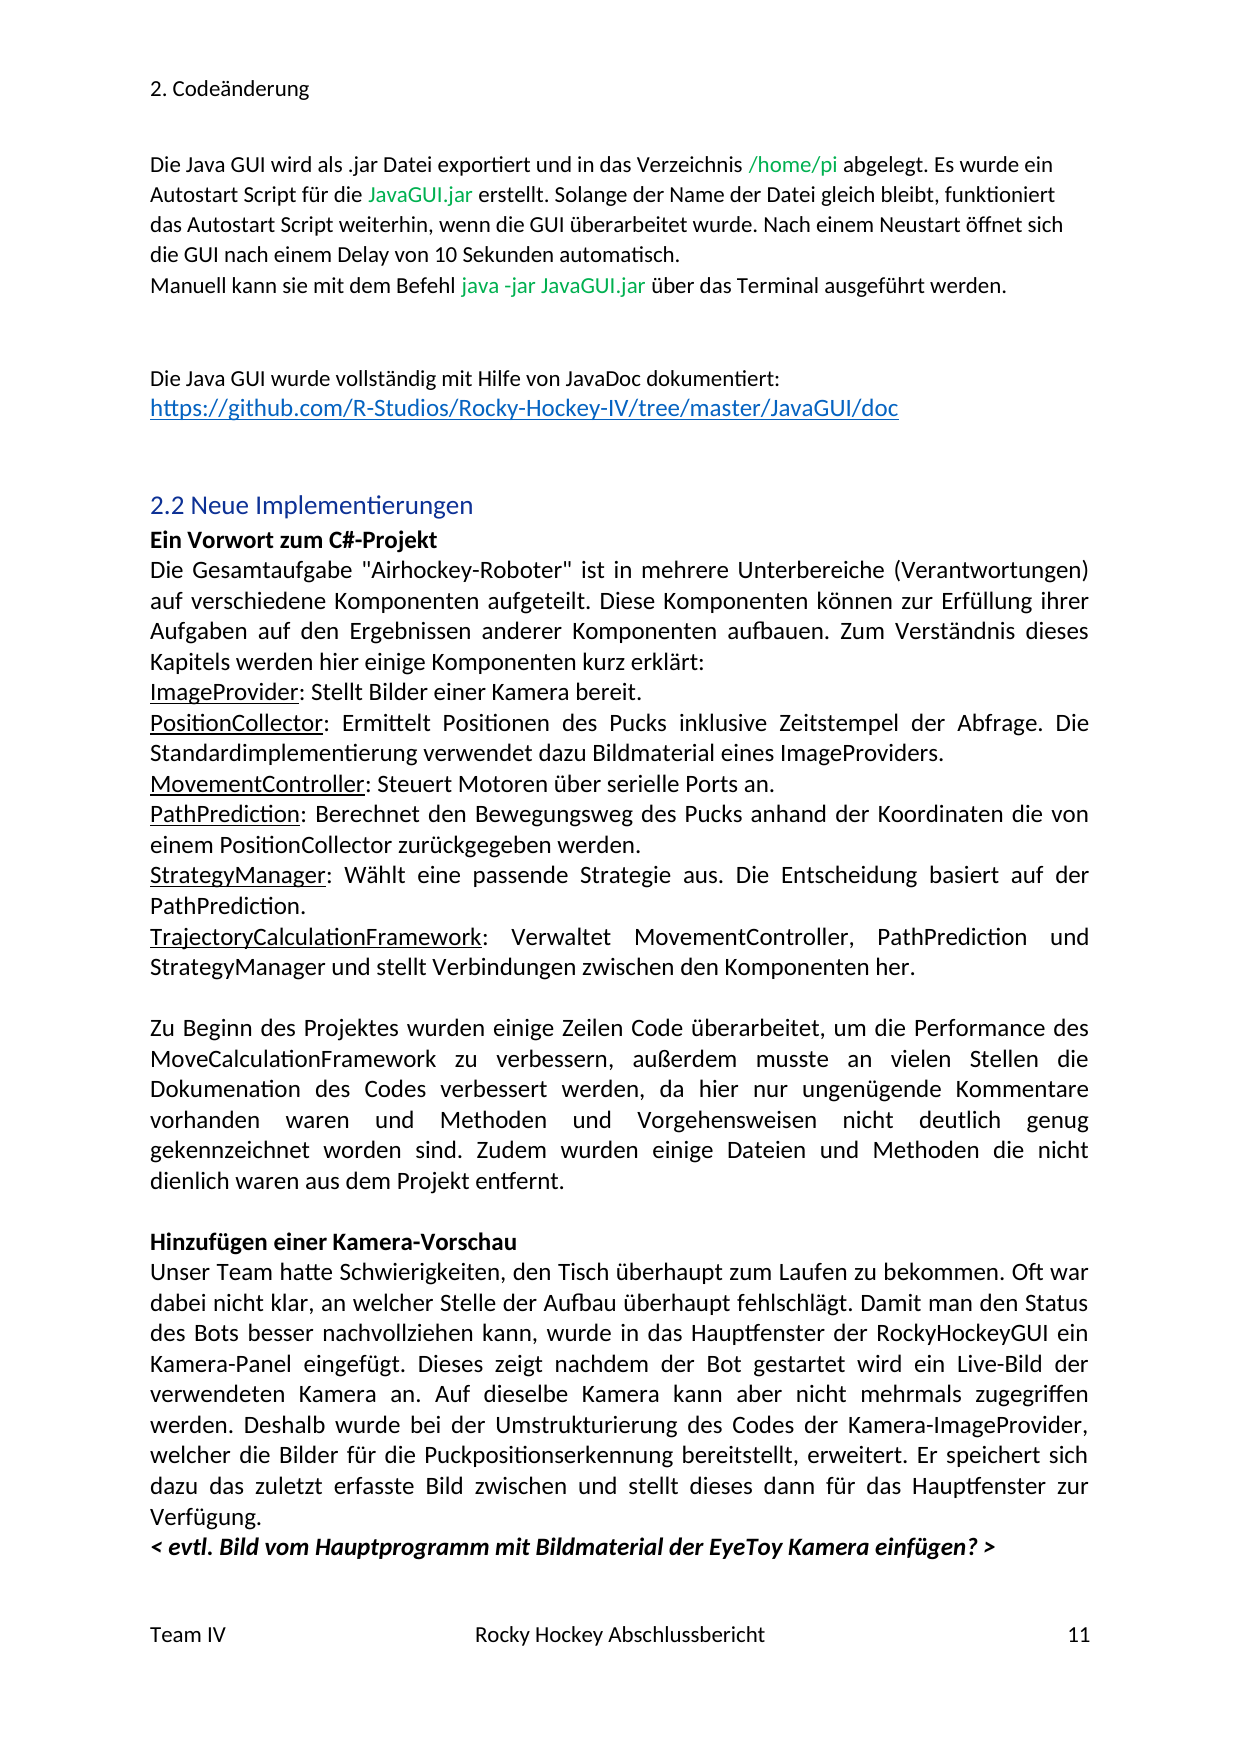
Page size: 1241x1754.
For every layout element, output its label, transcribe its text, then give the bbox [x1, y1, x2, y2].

text PositionCollector: Ermittelt Positionen des Pucks inklusive Zeitstempel der Abfrage. Die Standardimplementierung verwendet dazu Bildmaterial eines ImageProviders. [150, 707, 1090, 768]
text Die Java GUI wird als .jar Datei exportiert und in das Verzeichnis /home/pi abgelegt. Es wurde ein Autostart Script für die JavaGUI.jar erstellt. Solange der Name der Datei gleich bleibt, funktioniert das Autostart Script weiterhin, wenn die GUI überarbeitet wurde. Nach einem Neustart öffnet sich die GUI nach einem Delay von 10 Sekunden automatisch. Manuell kann sie mit dem Befehl java -jar JavaGUI.jar über das Terminal ausgeführt werden. [150, 150, 1090, 299]
text MovementController: Steuert Motoren über serielle Ports an. [150, 768, 1090, 799]
text Zu Beginn des Projektes wurden einige Zeilen Code überarbeitet, um die Performance des MoveCalculationFramework zu verbessern, außerdem musste an vielen Stellen die Dokumenation des Codes verbessert werden, da hier nur ungenügende Kommentare vorhanden waren und Methoden und Vorgehensweisen nicht deutlich genug gekennzeichnet worden sind. Zudem wurden einige Dateien und Methoden die nicht dienlich waren aus dem Projekt entfernt. [150, 1012, 1090, 1195]
text ImageProvider: Stellt Bilder einer Kamera bereit. [150, 677, 1090, 707]
text PathPrediction: Berechnet den Bewegungsweg des Pucks anhand der Koordinaten die von einem PositionCollector zurückgegeben werden. [150, 799, 1090, 860]
text Hinzufügen einer Kamera-Vorschau [150, 1226, 1090, 1256]
text StrategyManager: Wählt eine passende Strategie aus. Die Entscheidung basiert auf der PathPrediction. [150, 860, 1090, 921]
text < evtl. Bild vom Hauptprogramm mit Bildmaterial der EyeToy Kamera einfügen? > [150, 1531, 1090, 1562]
text Die Java GUI wurde vollständig mit Hilfe von JavaDoc dokumentiert: https://github.com/R-Studios/Rocky-Hockey-IV/tree/master/JavaGUI/doc [150, 364, 1090, 423]
text TrajectoryCalculationFramework: Verwaltet MovementController, PathPrediction und StrategyManager und stellt Verbindungen zwischen den Komponenten her. [150, 921, 1090, 982]
text Ein Vorwort zum C#-Projekt [150, 524, 1090, 554]
text Unser Team hatte Schwierigkeiten, den Tisch überhaupt zum Laufen zu bekommen. Oft war dabei nicht klar, an welcher Stelle der Aufbau überhaupt fehlschlägt. Damit man den Status des Bots besser nachvollziehen kann, wurde in das Hauptfenster der RockyHockeyGUI ein Kamera-Panel eingefügt. Dieses zeigt nachdem der Bot gestartet wird ein Live-Bild der verwendeten Kamera an. Auf dieselbe Kamera kann aber nicht mehrmals zugegriffen werden. Deshalb wurde bei der Umstrukturierung des Codes der Kamera-ImageProvider, welcher die Bilder für die Puckpositionserkennung bereitstellt, erweitert. Er speichert sich dazu das zuletzt erfasste Bild zwischen und stellt dieses dann für das Hauptfenster zur Verfügung. [150, 1256, 1090, 1531]
subtitle 2.2 Neue Implementierungen [150, 488, 1090, 521]
text Die Gesamtaufgabe "Airhockey-Roboter" ist in mehrere Unterbereiche (Verantwortungen) auf verschiedene Komponenten aufgeteilt. Diese Komponenten können zur Erfüllung ihrer Aufgaben auf den Ergebnissen anderer Komponenten aufbauen. Zum Verständnis dieses Kapitels werden hier einige Komponenten kurz erklärt: [150, 554, 1090, 677]
